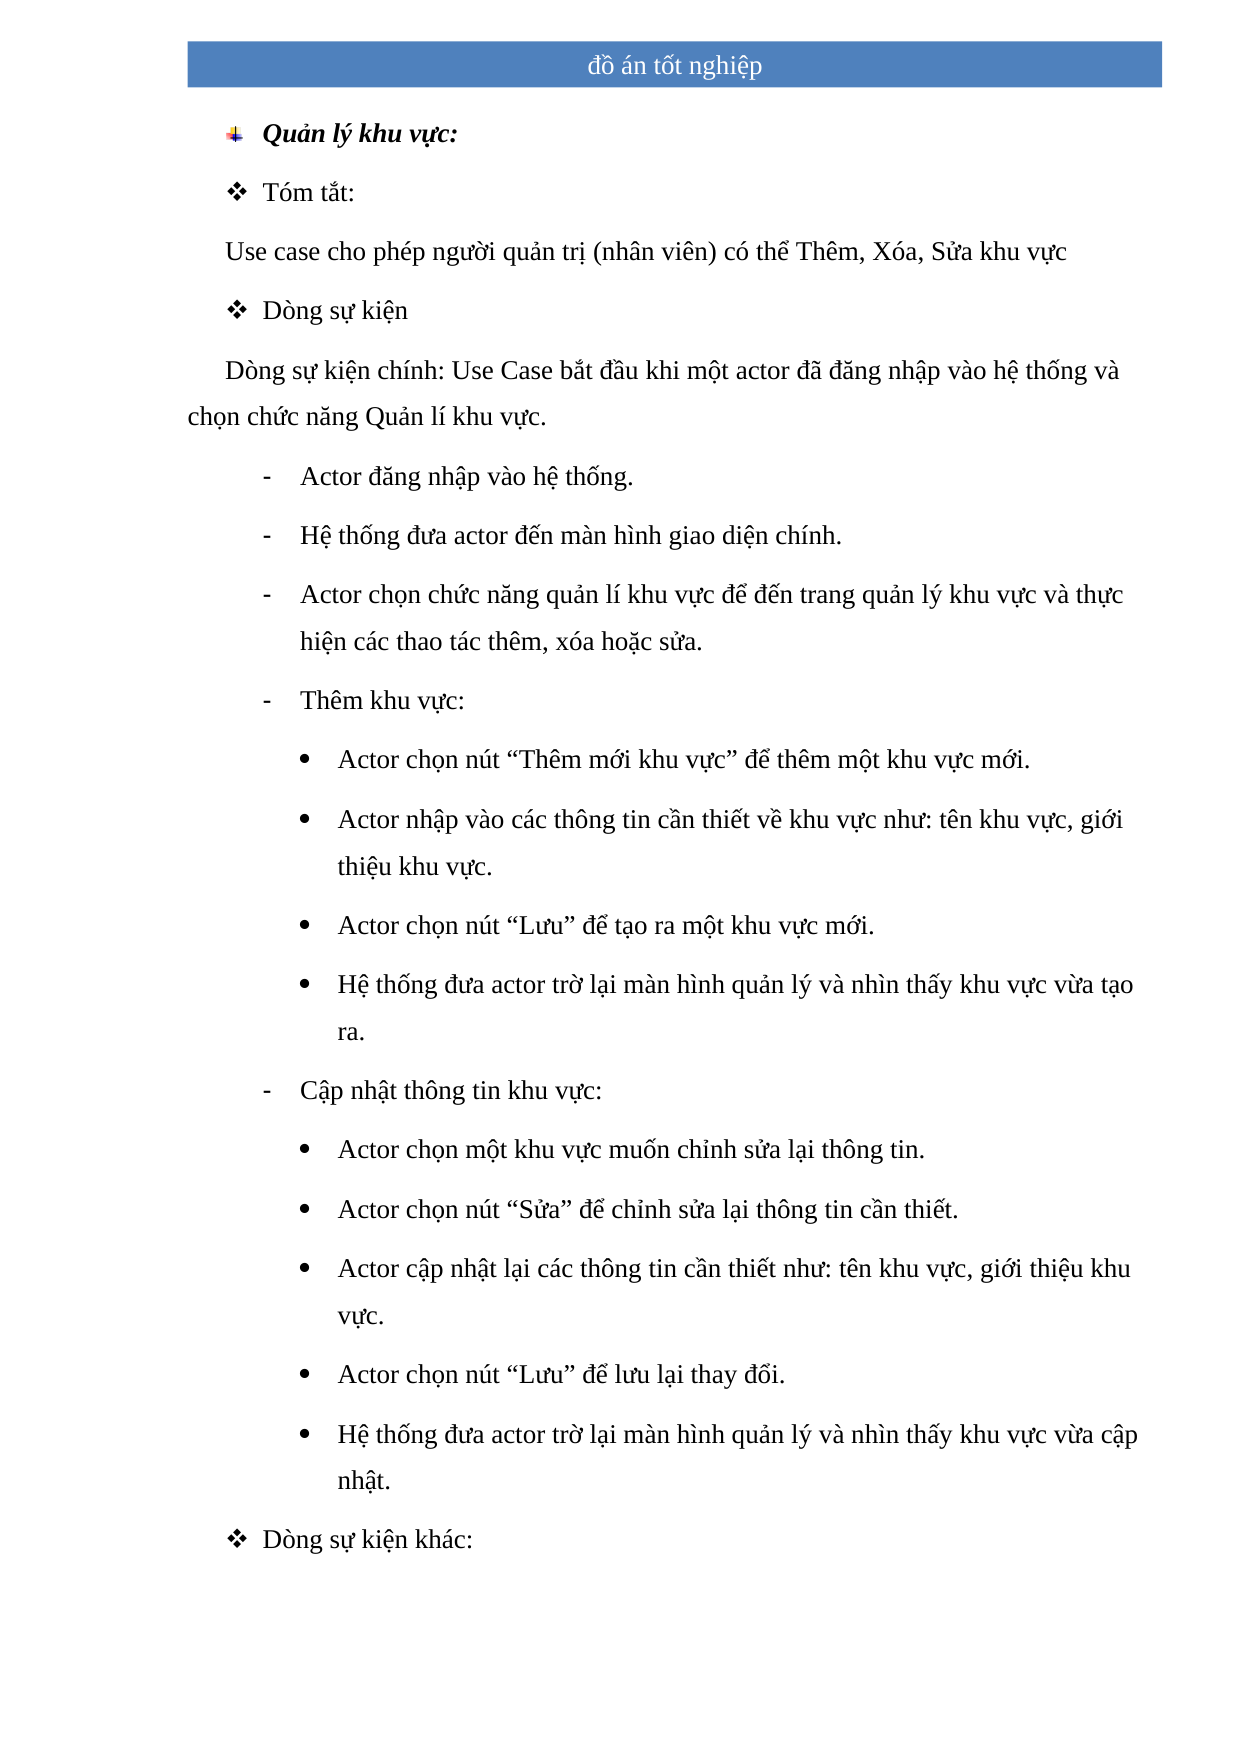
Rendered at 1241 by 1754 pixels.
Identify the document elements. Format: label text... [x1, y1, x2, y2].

list Actor chọn nút “Sửa” để chỉnh sửa lại thông tin cần thiết. [300, 1193, 1162, 1224]
list Hệ thống đưa actor trờ lại màn hình quản lý và nhìn thấy khu vực vừa tạo ra. [300, 968, 1162, 1046]
picture [226, 125, 243, 142]
text Dòng sự kiện chính: Use Case bắt đầu khi một actor đã đăng nhập vào hệ thống và chọn chức năng Quản lí khu vực. [187, 354, 1162, 432]
list Tóm tắt: [225, 176, 1162, 207]
list Dòng sự kiện khác: [225, 1524, 1162, 1555]
list Actor chọn nút “Lưu” để lưu lại thay đổi. [300, 1358, 1162, 1389]
list Actor chọn nút “Thêm mới khu vực” để thêm một khu vực mới. [300, 744, 1162, 775]
list Hệ thống đưa actor trờ lại màn hình quản lý và nhìn thấy khu vực vừa cập nhật. [300, 1418, 1162, 1496]
list Hệ thống đưa actor đến màn hình giao diện chính. [262, 519, 1162, 550]
list Actor chọn một khu vực muốn chỉnh sửa lại thông tin. [300, 1134, 1162, 1165]
text Use case cho phép người quản trị (nhân viên) có thể Thêm, Xóa, Sửa khu vực [187, 235, 1162, 266]
list Thêm khu vực: [262, 684, 1162, 716]
list Cập nhật thông tin khu vực: [262, 1074, 1162, 1106]
list Actor nhập vào các thông tin cần thiết về khu vực như: tên khu vực, giới thiệu khu vực. [300, 803, 1162, 881]
list Actor đăng nhập vào hệ thống. [262, 459, 1162, 491]
list Actor chọn nút “Lưu” để tạo ra một khu vực mới. [300, 909, 1162, 940]
text Quản lý khu vực: [225, 117, 1162, 148]
list Actor chọn chức năng quản lí khu vực để đến trang quản lý khu vực và thực hiện các thao tác thêm, xóa hoặc sửa. [262, 578, 1162, 656]
list Dòng sự kiện [225, 294, 1162, 326]
list Actor cập nhật lại các thông tin cần thiết như: tên khu vực, giới thiệu khu vực. [300, 1252, 1162, 1330]
